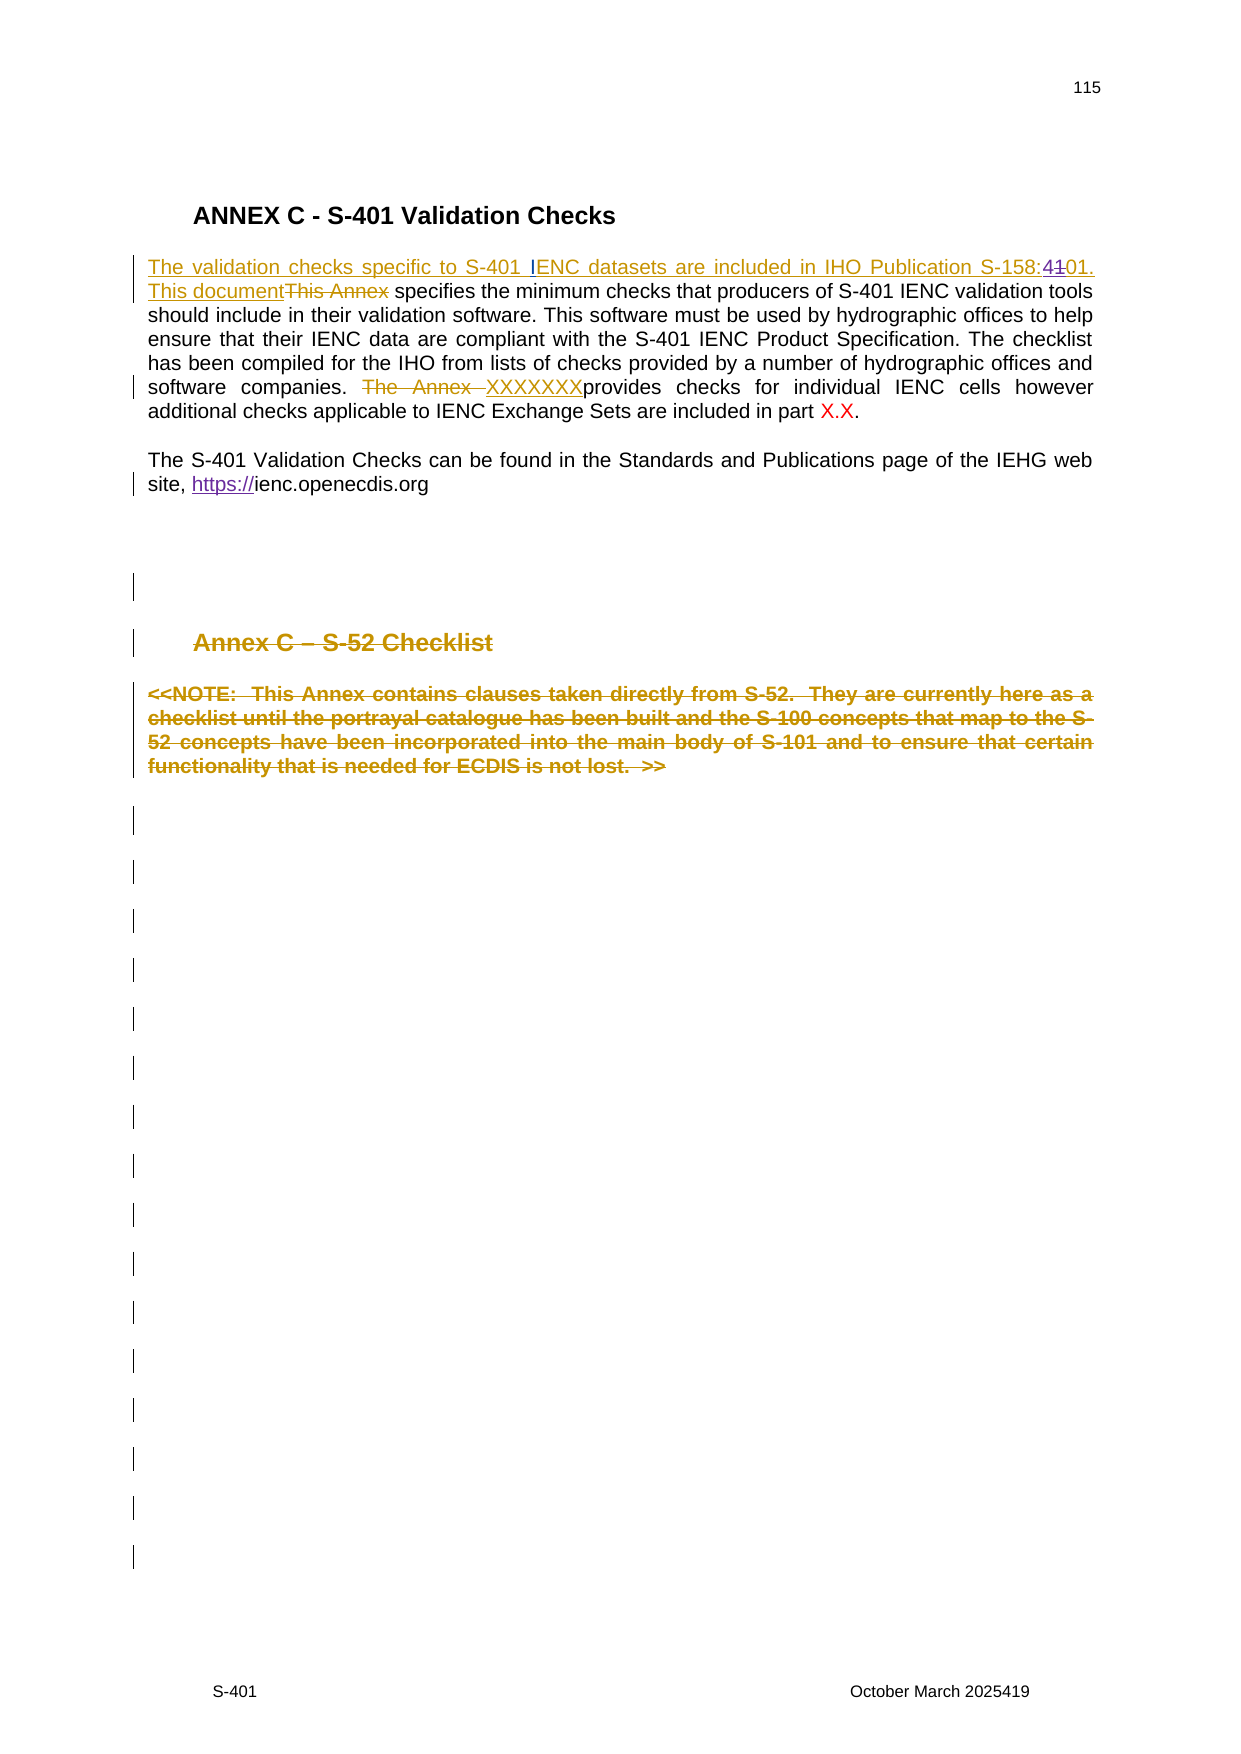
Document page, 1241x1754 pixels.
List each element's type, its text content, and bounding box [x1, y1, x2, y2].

subtitle ANNEX C - S-401 Validation Checks [193, 202, 1094, 230]
text The S-401 Validation Checks can be found in the Standards and Publications page of the IEHG web site, ienc.openecdis.org [148, 448, 1094, 496]
text specifies the minimum checks that producers of S-401 IENC validation tools should include in their validation software. This software must be used by hydrographic offices to help ensure that their IENC data are compliant with the S-401 IENC Product Specification. The checklist has been compiled for the IHO from lists of checks provided by a number of hydrographic offices and software companies. provides checks for individual IENC cells however additional checks applicable to IENC Exchange Sets are included in part X.X. [148, 277, 1094, 423]
